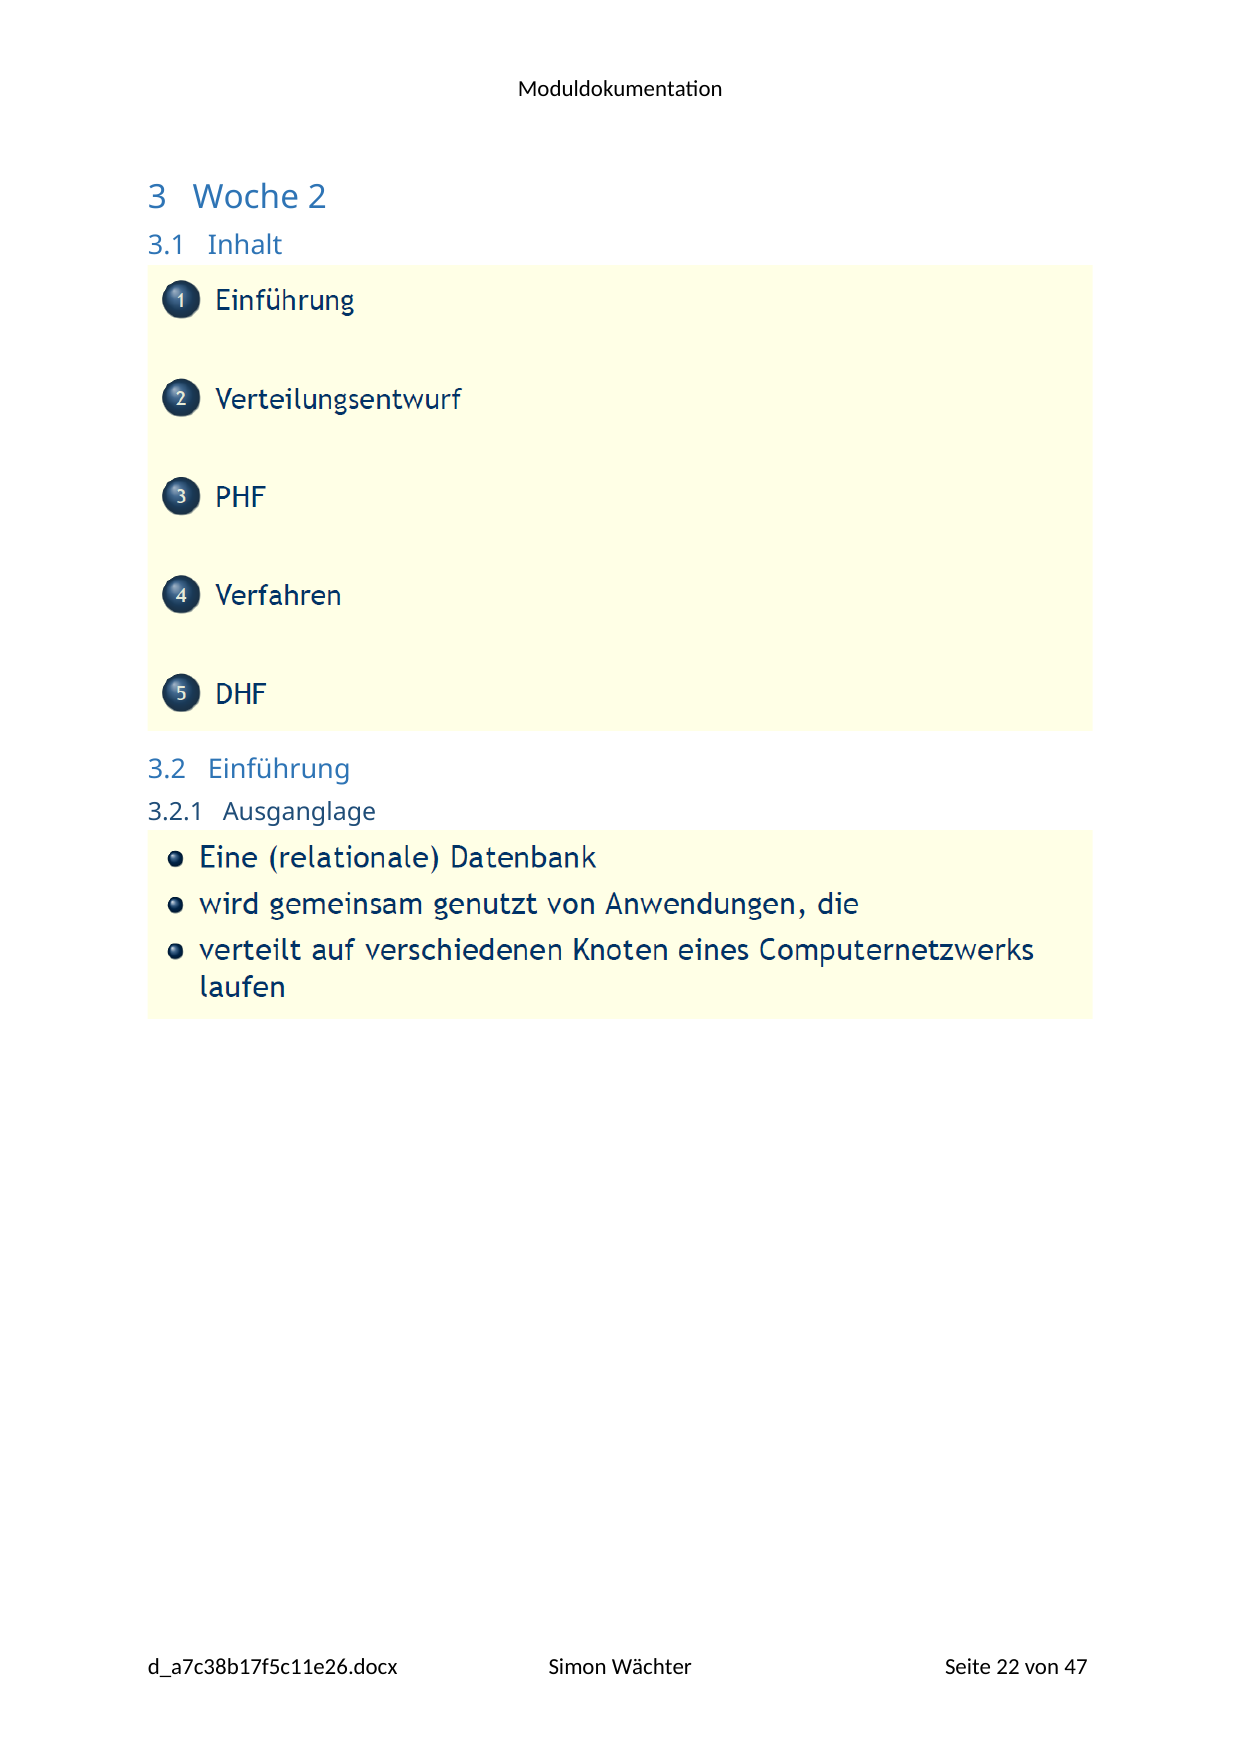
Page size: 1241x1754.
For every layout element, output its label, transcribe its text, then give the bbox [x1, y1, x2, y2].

subtitle Einführung [148, 750, 1093, 787]
subtitle Woche 2 [148, 173, 1093, 218]
subtitle Inhalt [148, 226, 1093, 263]
subtitle Ausganglage [148, 794, 1093, 828]
picture [147, 265, 1093, 731]
picture [147, 830, 1093, 1019]
